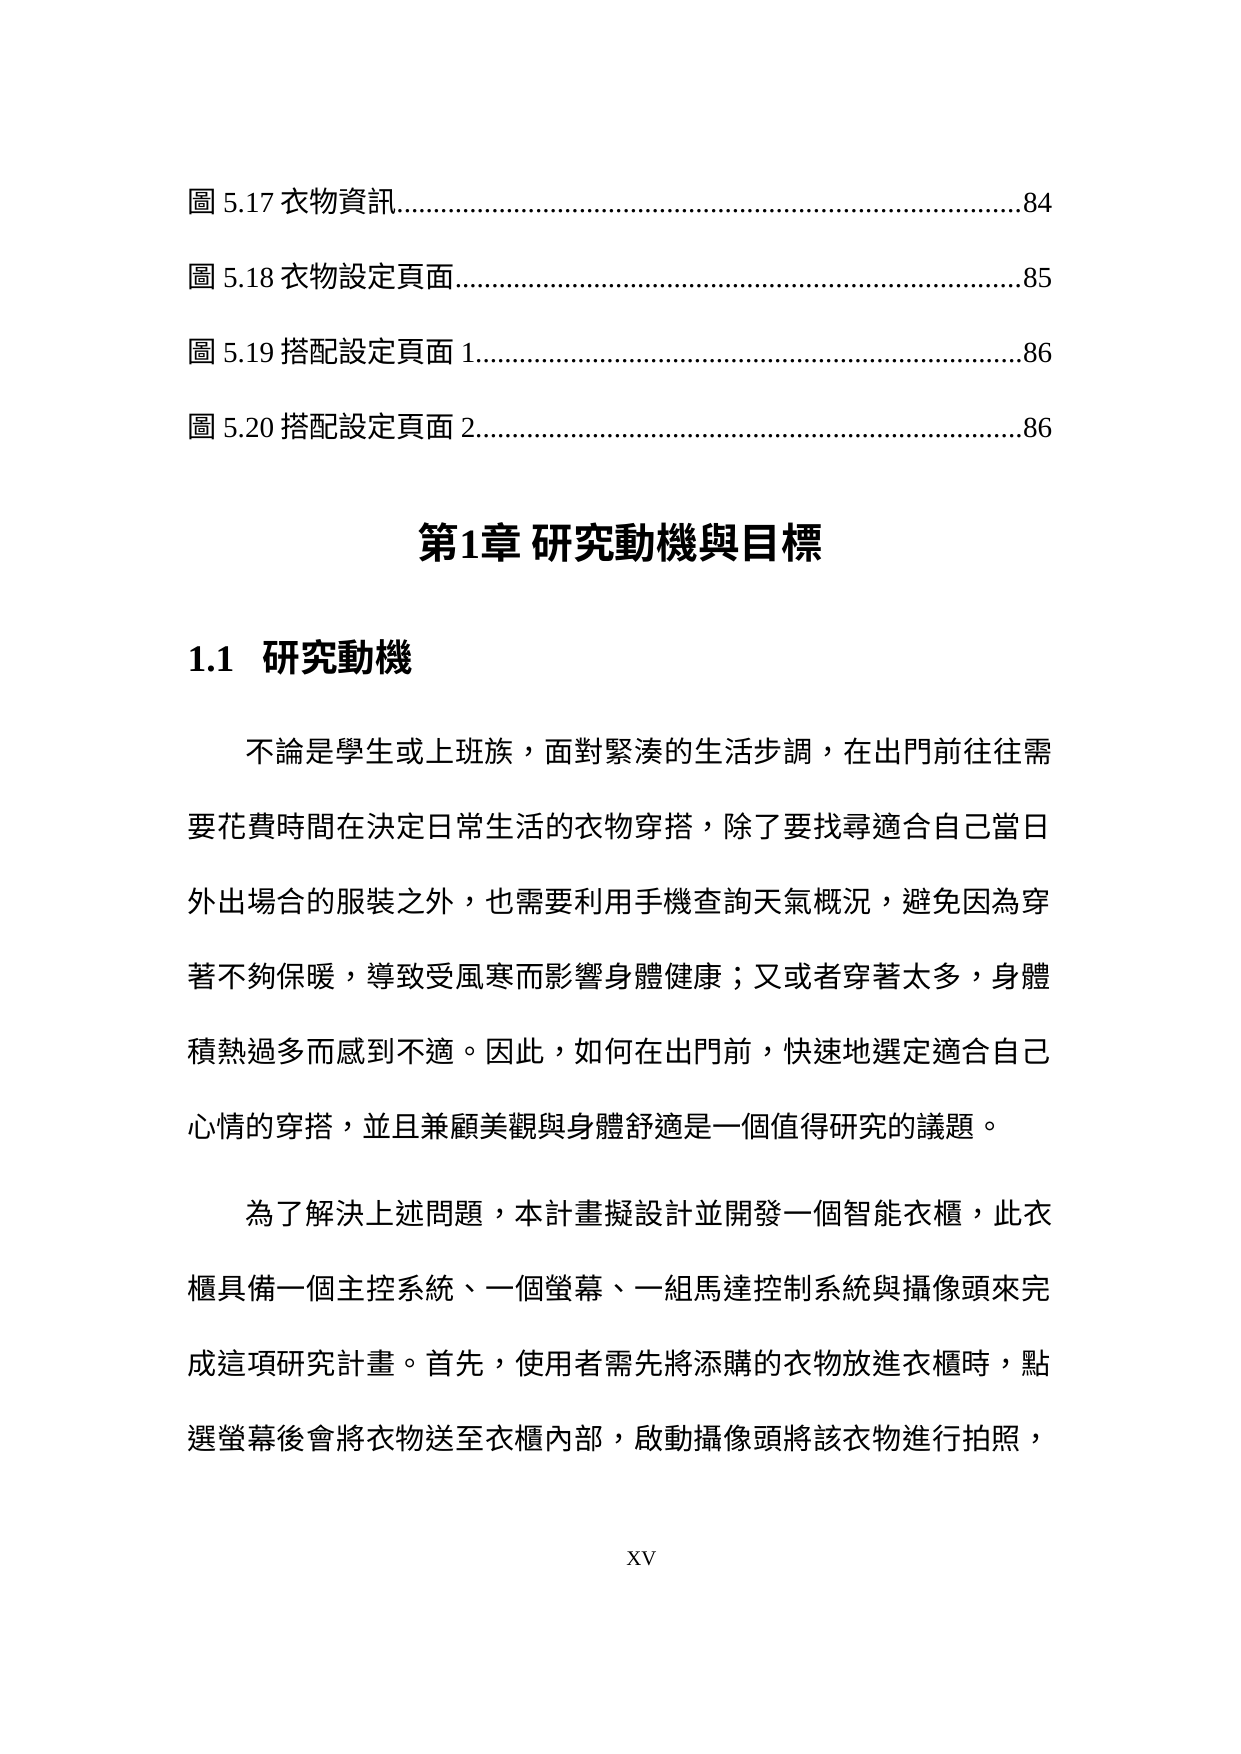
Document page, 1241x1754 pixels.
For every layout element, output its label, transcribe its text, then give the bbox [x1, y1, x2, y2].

text 不論是學生或上班族，面對緊湊的生活步調，在出門前往往需要花費時間在決定日常生活的衣物穿搭，除了要找尋適合自己當日外出場合的服裝之外，也需要利用手機查詢天氣概況，避免因為穿著不夠保暖，導致受風寒而影響身體健康；又或者穿著太多，身體積熱過多而感到不適。因此，如何在出門前，快速地選定適合自己心情的穿搭，並且兼顧美觀與身體舒適是一個值得研究的議題。 [187, 712, 1053, 1162]
text 圖 5.19搭配設定頁面1 86 [187, 313, 1053, 388]
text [187, 1174, 1053, 1474]
text 圖 5.17衣物資訊 84 [187, 163, 1053, 238]
subtitle 研究動機與目標 [187, 502, 1053, 577]
subtitle 研究動機 [187, 617, 1053, 692]
text 圖 5.18衣物設定頁面 85 [187, 238, 1053, 313]
text 圖 5.20搭配設定頁面2 86 [187, 388, 1053, 463]
